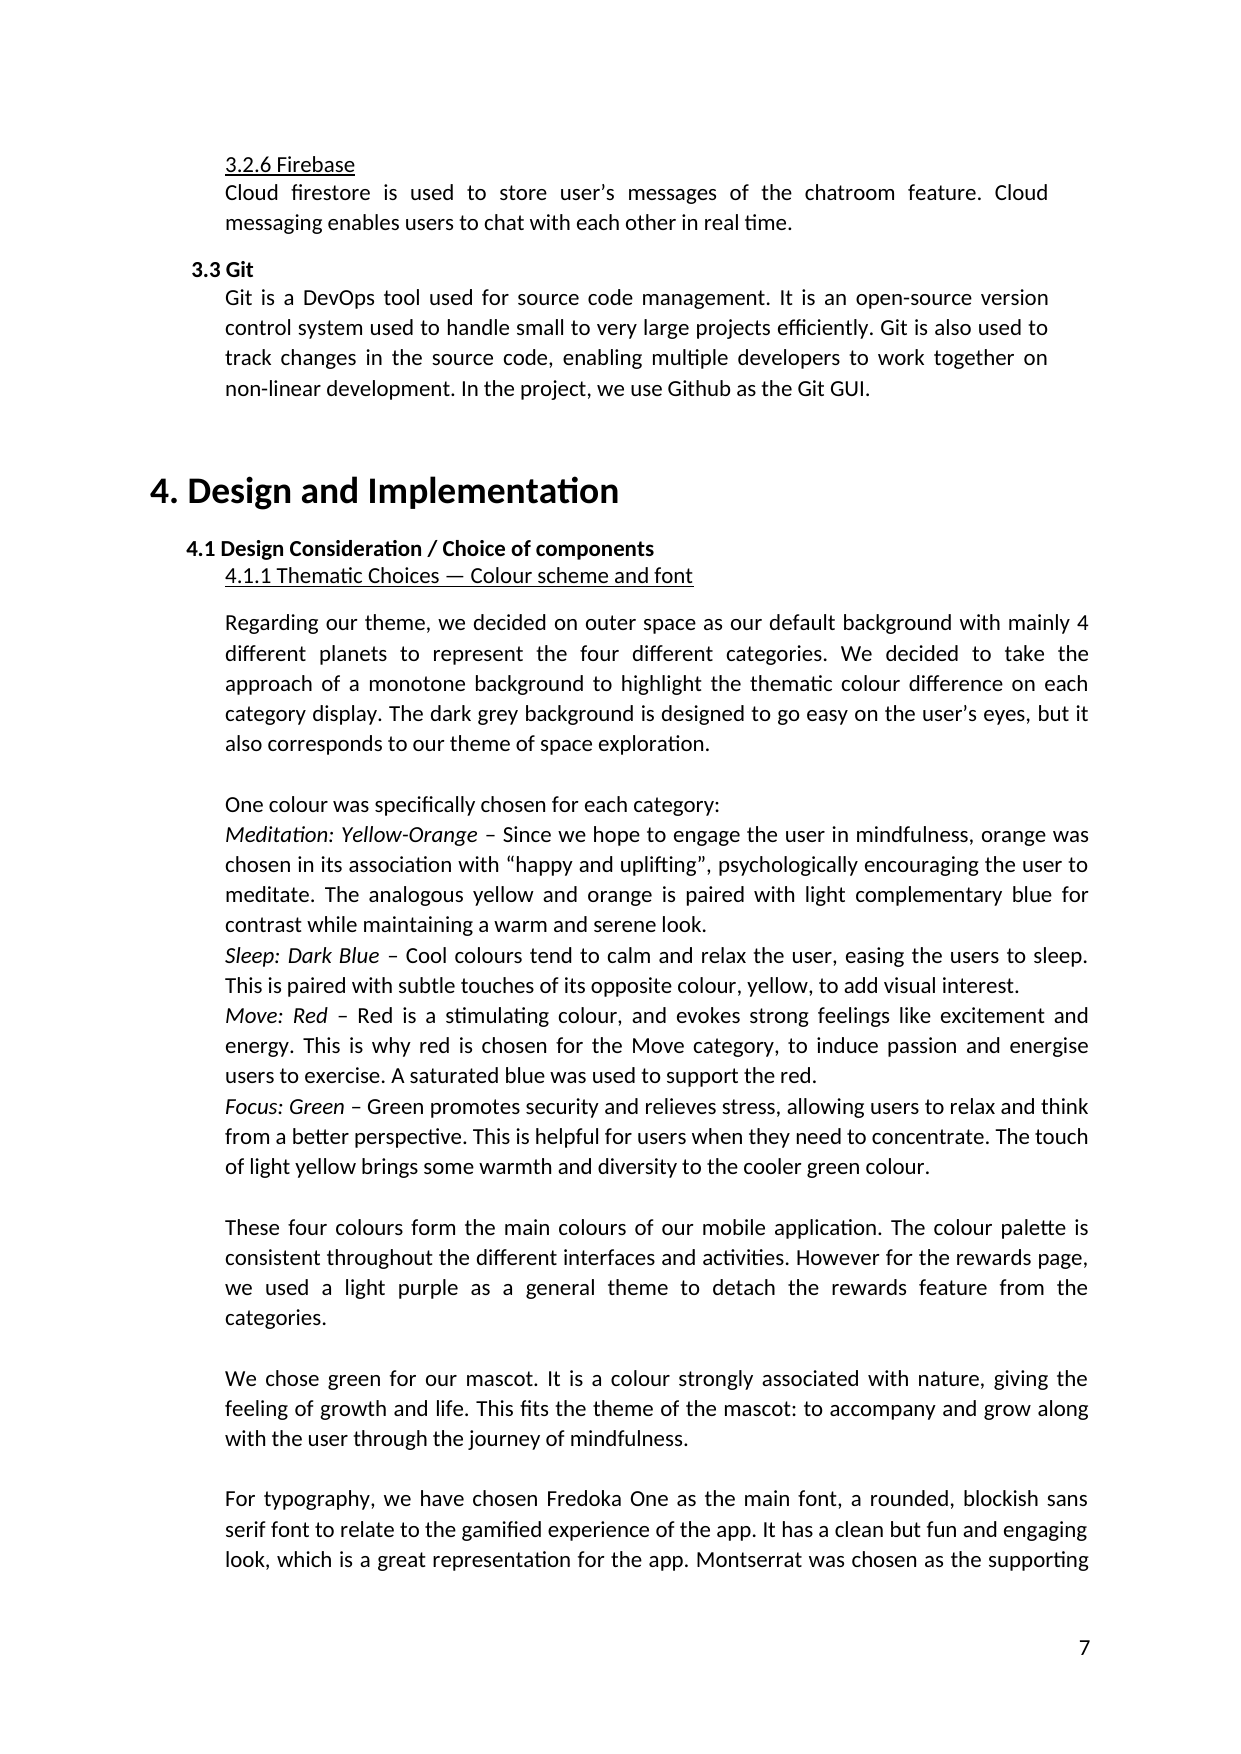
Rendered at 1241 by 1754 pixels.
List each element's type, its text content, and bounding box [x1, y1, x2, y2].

text Regarding our theme, we decided on outer space as our default background with mainly 4 different planets to represent the four different categories. We decided to take the approach of a monotone background to highlight the thematic colour difference on each category display. The dark grey background is designed to go easy on the user’s eyes, but it also corresponds to our theme of space exploration. [225, 608, 1090, 757]
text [225, 1484, 1090, 1573]
subtitle 3.3 Git [150, 255, 1090, 283]
text Meditation: Yellow-Orange – Since we hope to engage the user in mindfulness, orange was chosen in its association with “happy and uplifting”, psychologically encouraging the user to meditate. The analogous yellow and orange is paired with light complementary blue for contrast while maintaining a warm and serene look. [225, 820, 1090, 939]
text These four colours form the main colours of our mobile application. The colour palette is consistent throughout the different interfaces and activities. However for the rewards page, we used a light purple as a general theme to detach the rewards feature from the categories. [225, 1213, 1090, 1331]
subtitle 4.1.1 Thematic Choices — Colour scheme and font [150, 562, 1090, 590]
text Git is a DevOps tool used for source code management. It is an open-source version control system used to handle small to very large projects efficiently. Git is also used to track changes in the source code, enabling multiple developers to work together on non-linear development. In the project, we use Github as the Git GUI. [225, 283, 1050, 402]
subtitle 4. Design and Implementation [150, 467, 1090, 513]
text Cloud firestore is used to store user’s messages of the chatroom feature. Cloud messaging enables users to chat with each other in real time. [225, 178, 1050, 236]
text Sleep: Dark Blue – Cool colours tend to calm and relax the user, easing the users to sleep. This is paired with subtle touches of its opposite colour, yellow, to add visual interest. [225, 941, 1090, 999]
text One colour was specifically chosen for each category: [225, 790, 1090, 818]
text Move: Red – Red is a stimulating colour, and evokes strong feelings like excitement and energy. This is why red is chosen for the Move category, to induce passion and energise users to exercise. A saturated blue was used to support the red. [225, 1001, 1090, 1090]
subtitle 4.1 Design Consideration / Choice of components [150, 534, 1090, 562]
subtitle 3.2.6 Firebase [225, 150, 1050, 178]
text We chose green for our mascot. It is a colour strongly associated with nature, giving the feeling of growth and life. This fits the theme of the mascot: to accompany and grow along with the user through the journey of mindfulness. [225, 1364, 1090, 1452]
text Focus: Green – Green promotes security and relieves stress, allowing users to relax and think from a better perspective. This is helpful for users when they need to concentrate. The touch of light yellow brings some warmth and diversity to the cooler green colour. [225, 1092, 1090, 1180]
